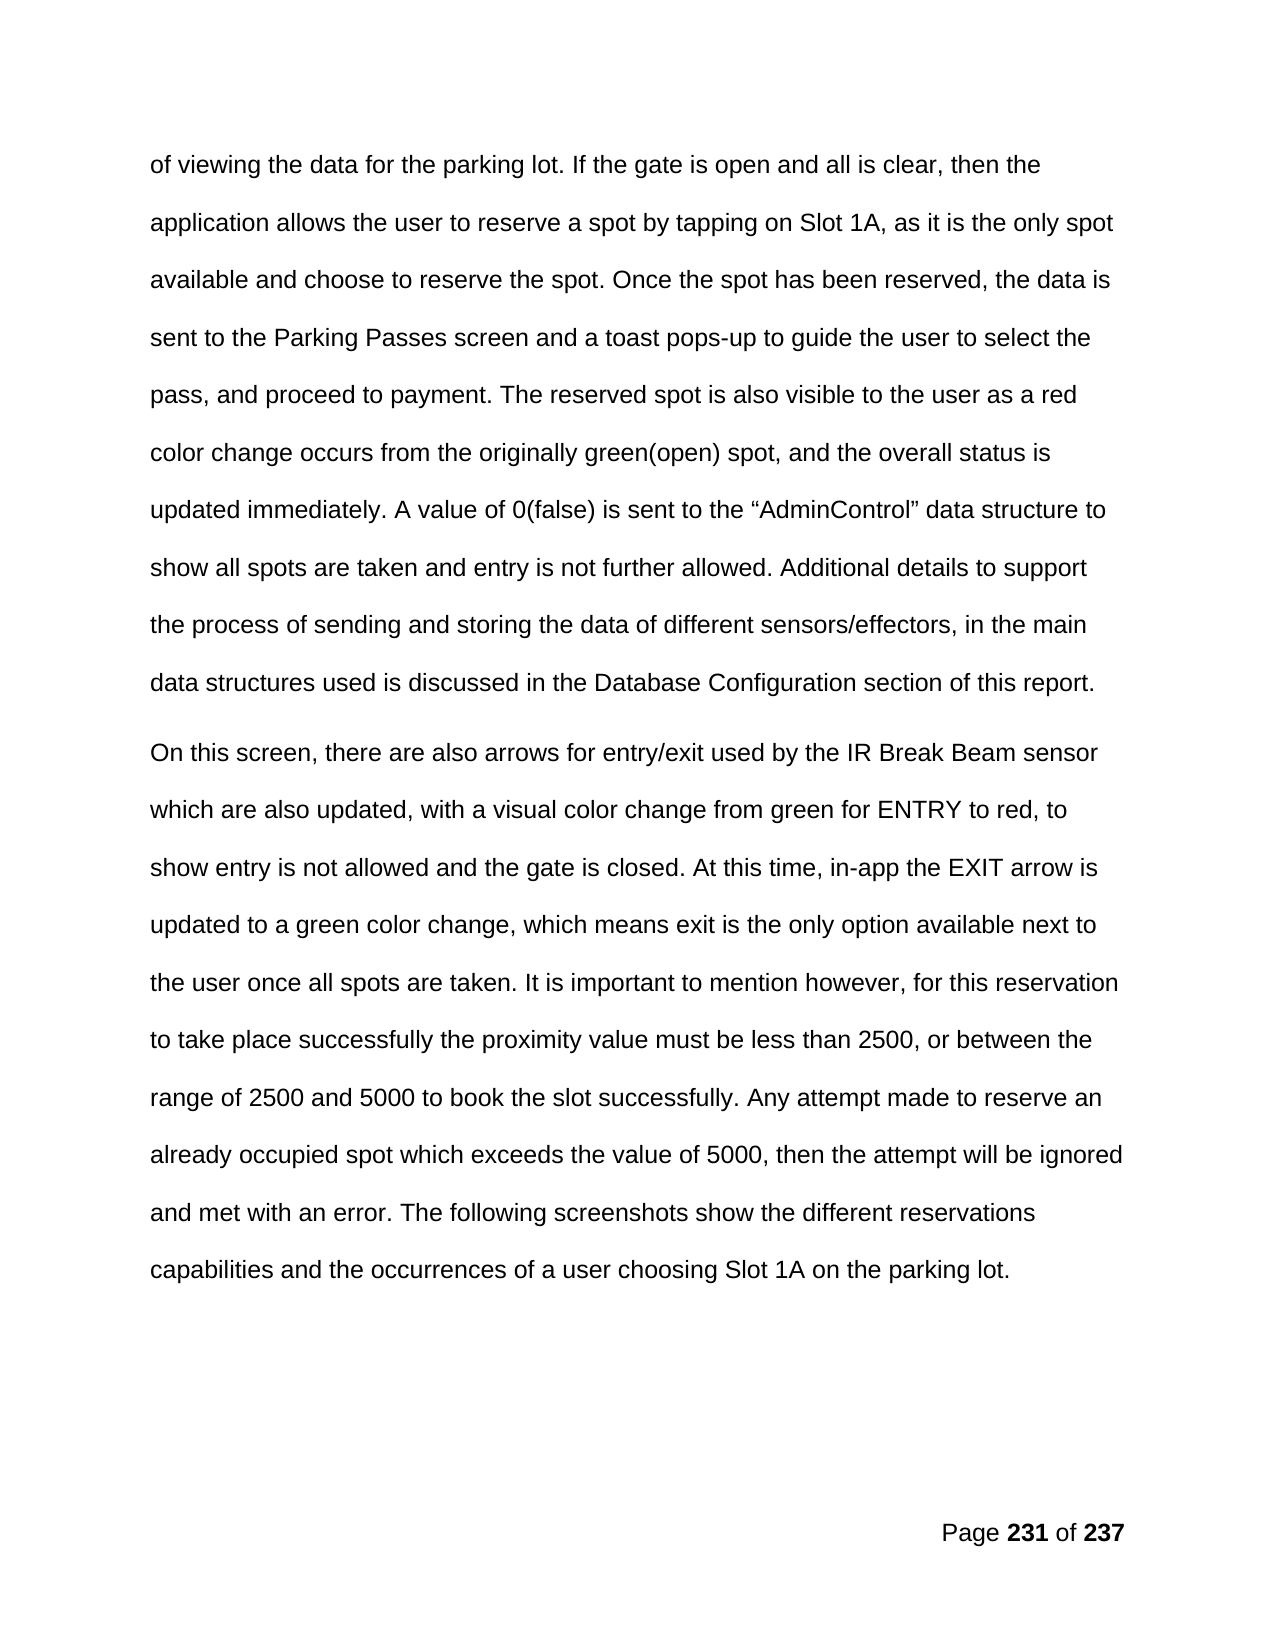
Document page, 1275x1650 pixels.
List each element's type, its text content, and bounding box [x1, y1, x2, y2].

text On this screen, there are also arrows for entry/exit used by the IR Break Beam sensor which are also updated, with a visual color change from green for ENTRY to red, to show entry is not allowed and the gate is closed. At this time, in-app the EXIT arrow is updated to a green color change, which means exit is the only option available next to the user once all spots are taken. It is important to mention however, for this reservation to take place successfully the proximity value must be less than 2500, or between the range of 2500 and 5000 to book the slot successfully. Any attempt made to reserve an already occupied spot which exceeds the value of 5000, then the attempt will be ignored and met with an error. The following screenshots show the different reservations capabilities and the occurrences of a user choosing Slot 1A on the parking lot. [150, 737, 1125, 1284]
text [150, 150, 1125, 696]
